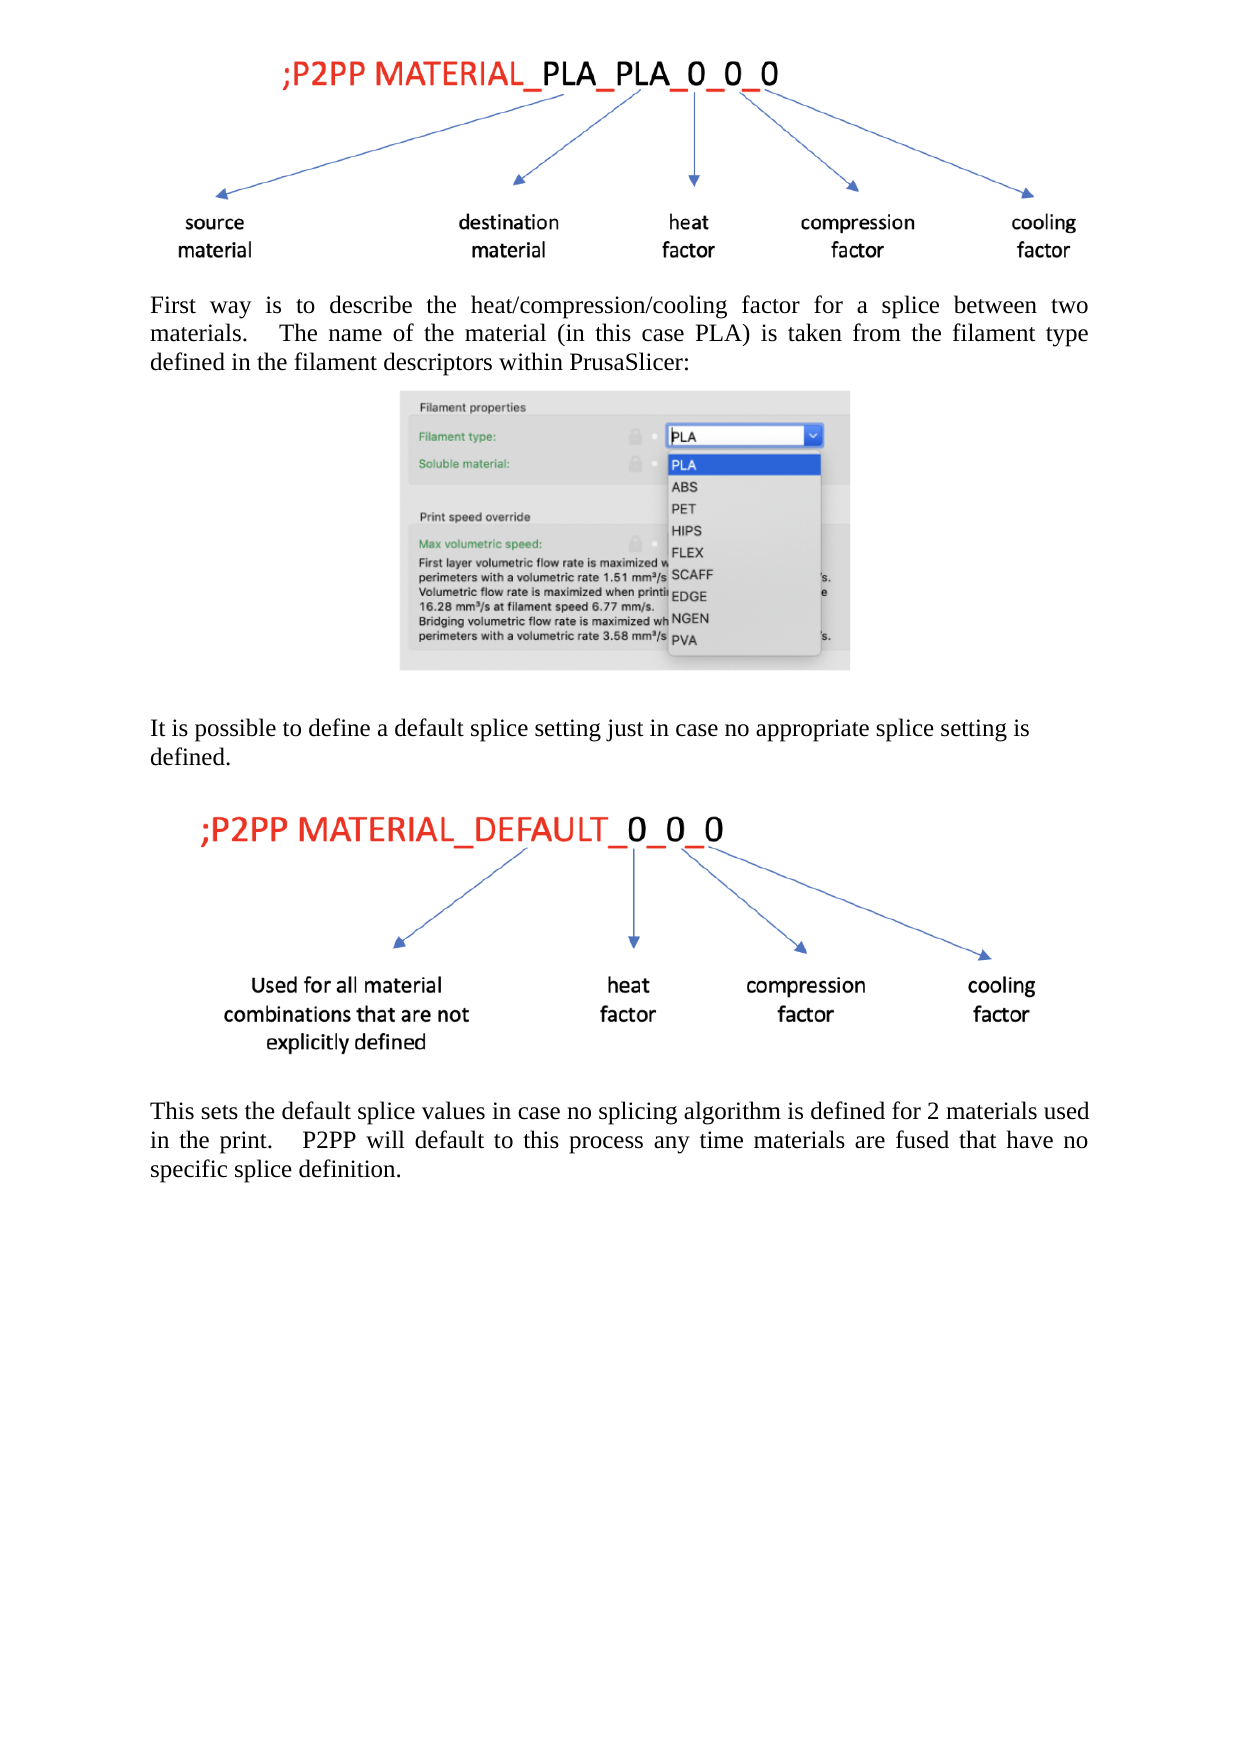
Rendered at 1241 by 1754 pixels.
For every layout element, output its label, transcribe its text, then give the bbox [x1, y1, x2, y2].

picture [150, 799, 1090, 1068]
picture [372, 376, 868, 685]
text First way is to describe the heat/compression/cooling factor for a splice between two materials. The name of the material (in this case PLA) is taken from the filament type defined in the filament descriptors within PrusaSlicer: [150, 290, 1090, 376]
text It is possible to define a default splice setting just in case no appropriate splice setting is defined. [150, 713, 1090, 771]
text This sets the default splice values in case no splicing algorithm is defined for 2 materials used in the print. P2PP will default to this process any time materials are fused that have no specific splice definition. [150, 1096, 1090, 1183]
picture [150, 36, 1090, 290]
